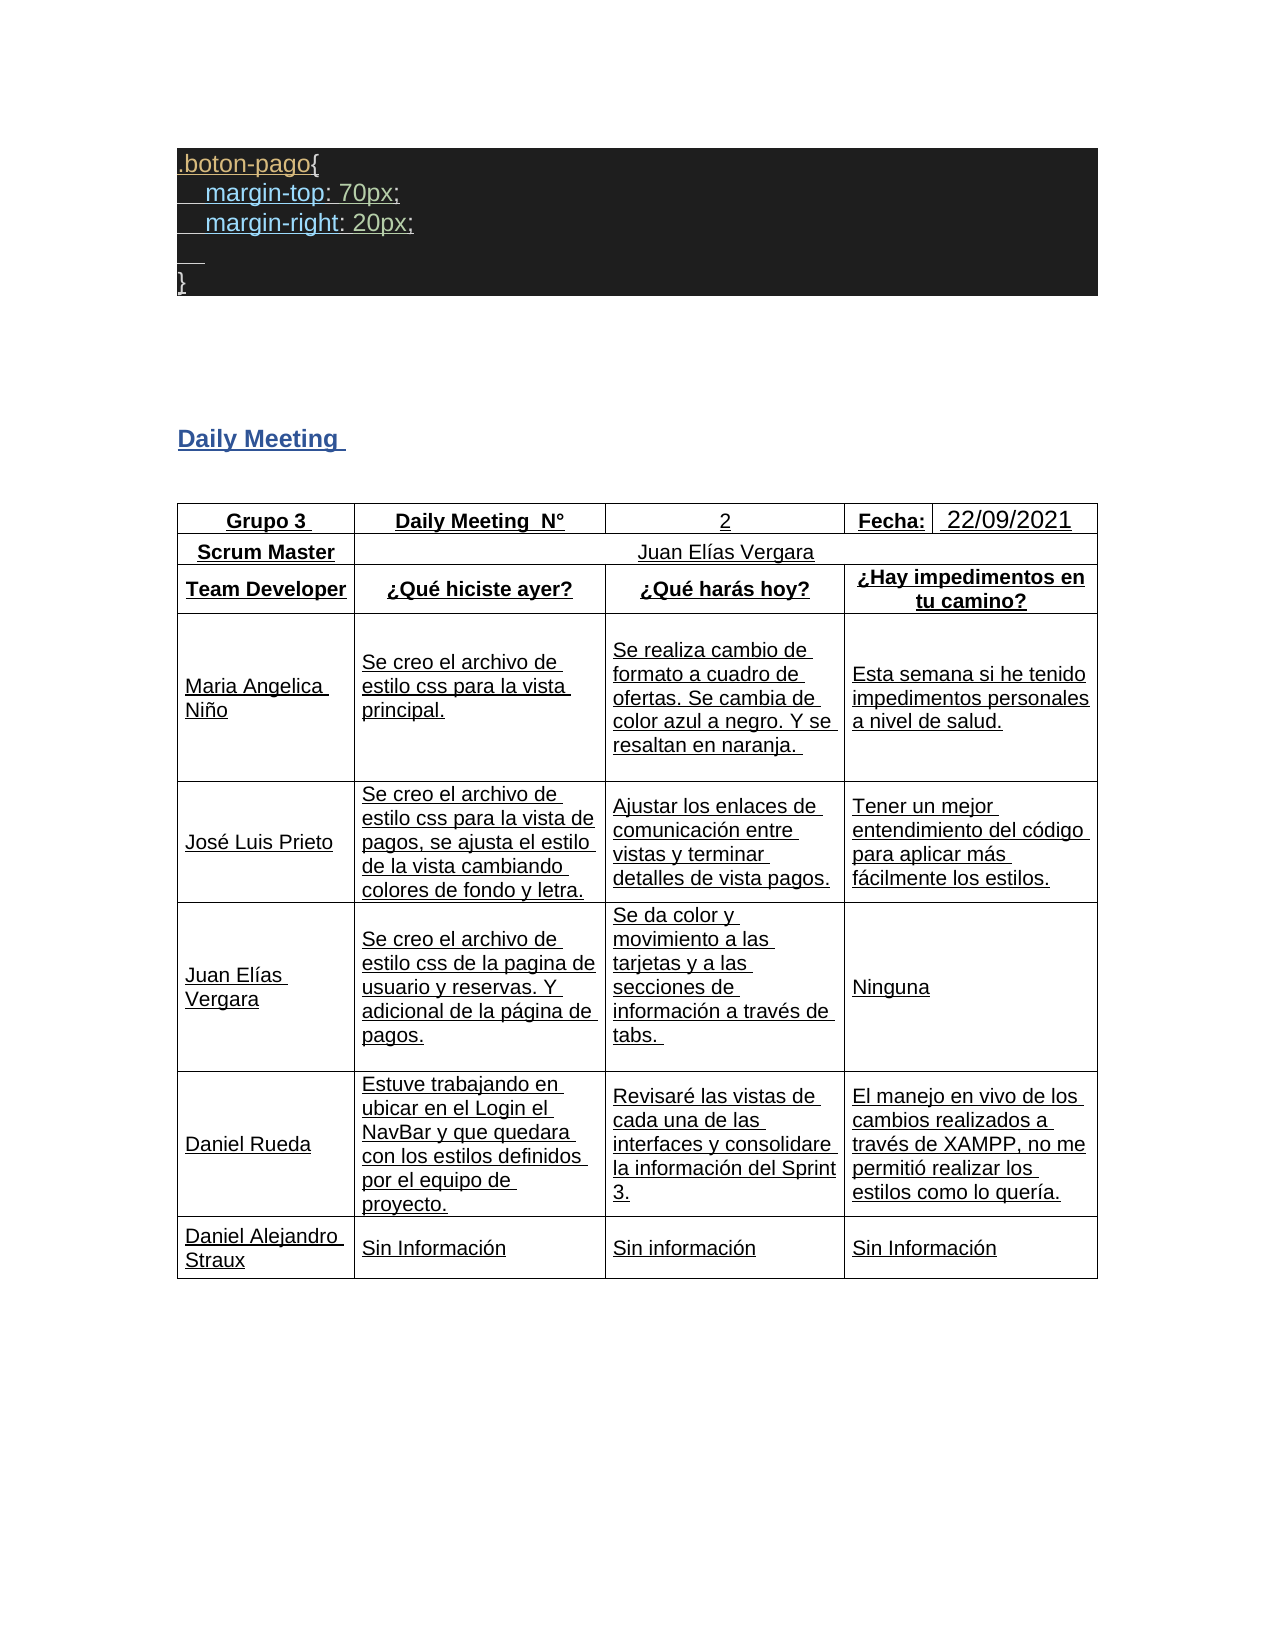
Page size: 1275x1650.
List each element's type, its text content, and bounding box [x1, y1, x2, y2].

table_cell Juan Elías Vergara [355, 534, 1097, 563]
table_cell Daniel Alejandro Straux [178, 1217, 354, 1278]
table_cell Sin información [606, 1217, 844, 1278]
subtitle Daily Meeting [177, 424, 1098, 453]
table_cell Esta semana si he tenido impedimentos personales a nivel de salud. [845, 614, 1097, 781]
table_cell ¿Hay impedimentos en tu camino? [845, 565, 1097, 612]
table_cell Estuve trabajando en ubicar en el Login el NavBar y que quedara con los estilos definidos por el equipo de proyecto. [355, 1072, 605, 1216]
table_cell Sin Información [845, 1217, 1097, 1278]
table_cell Revisaré las vistas de cada una de las interfaces y consolidare la información del Sprint 3. [606, 1072, 844, 1216]
table_cell Tener un mejor entendimiento del código para aplicar más fácilmente los estilos. [845, 782, 1097, 902]
table_cell Juan Elías Vergara [178, 903, 354, 1071]
table_cell Scrum Master [178, 534, 354, 563]
table_cell Daniel Rueda [178, 1072, 354, 1216]
table_header Daily Meeting N° [355, 504, 605, 533]
table_cell Maria Angelica Niño [178, 614, 354, 781]
table_cell El manejo en vivo de los cambios realizados a través de XAMPP, no me permitió realizar los estilos como lo quería. [845, 1072, 1097, 1216]
table_cell ¿Qué harás hoy? [606, 565, 844, 612]
table_header 2 [606, 504, 844, 533]
text } [177, 266, 1098, 296]
table_cell Team Developer [178, 565, 354, 612]
table_cell Se creo el archivo de estilo css para la vista de pagos, se ajusta el estilo de la vista cambiando colores de fondo y letra. [355, 782, 605, 902]
table_cell Ninguna [845, 903, 1097, 1071]
table_cell José Luis Prieto [178, 782, 354, 902]
table_cell Se creo el archivo de estilo css para la vista principal. [355, 614, 605, 781]
table_cell Se da color y movimiento a las tarjetas y a las secciones de información a través de tabs. [606, 903, 844, 1071]
text margin-top: 70px; [177, 177, 1098, 207]
table_header 22/09/2021 [933, 504, 1097, 533]
table_cell ¿Qué hiciste ayer? [355, 565, 605, 612]
text margin-right: 20px; [177, 207, 1098, 237]
text .boton-pago{ [177, 148, 1098, 177]
table_cell Sin Información [355, 1217, 605, 1278]
table_header Grupo 3 [178, 504, 354, 533]
table_cell Se creo el archivo de estilo css de la pagina de usuario y reservas. Y adicional de la página de pagos. [355, 903, 605, 1071]
table_cell Ajustar los enlaces de comunicación entre vistas y terminar detalles de vista pagos. [606, 782, 844, 902]
table_header Fecha: [845, 504, 932, 533]
table_cell Se realiza cambio de formato a cuadro de ofertas. Se cambia de color azul a negro. Y se resaltan en naranja. [606, 614, 844, 781]
